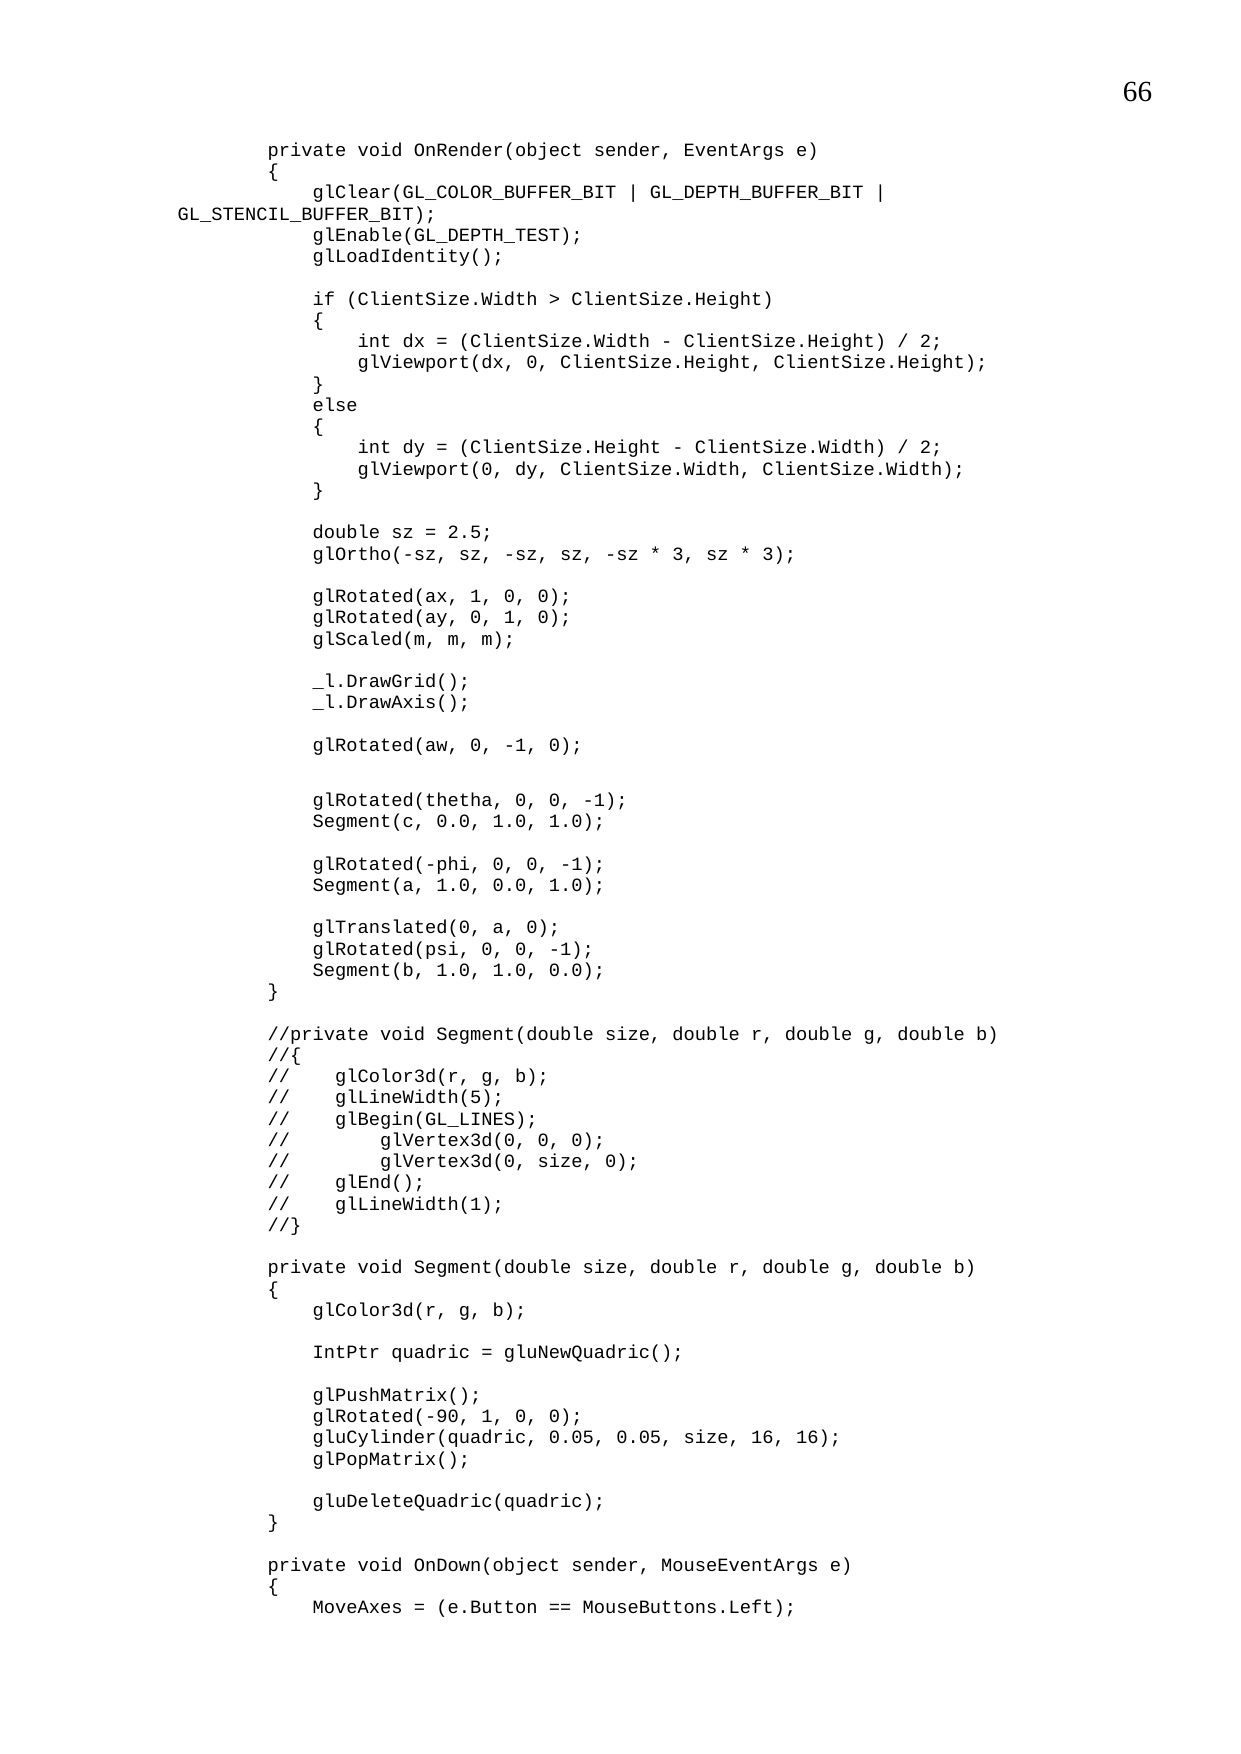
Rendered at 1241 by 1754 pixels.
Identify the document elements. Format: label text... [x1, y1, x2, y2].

text //{ [177, 1046, 1152, 1067]
text } [177, 982, 1152, 1003]
text int dy = (ClientSize.Height - ClientSize.Width) / 2; [177, 438, 1152, 459]
text Segment(b, 1.0, 1.0, 0.0); [177, 961, 1152, 982]
text } [177, 481, 1152, 502]
text Segment(c, 0.0, 1.0, 1.0); [177, 812, 1152, 833]
text glPopMatrix(); [177, 1449, 1152, 1471]
text // glBegin(GL_LINES); [177, 1109, 1152, 1131]
text // glVertex3d(0, size, 0); [177, 1152, 1152, 1173]
text if (ClientSize.Width > ClientSize.Height) [177, 289, 1152, 311]
text glClear(GL_COLOR_BUFFER_BIT | GL_DEPTH_BUFFER_BIT | GL_STENCIL_BUFFER_BIT); [177, 183, 1152, 226]
text private void OnDown(object sender, MouseEventArgs e) [177, 1556, 1152, 1577]
text // glLineWidth(1); [177, 1194, 1152, 1216]
text glRotated(-90, 1, 0, 0); [177, 1407, 1152, 1428]
text private void Segment(double size, double r, double g, double b) [177, 1258, 1152, 1279]
text else [177, 396, 1152, 417]
text MoveAxes = (e.Button == MouseButtons.Left); [177, 1598, 1152, 1619]
text // glEnd(); [177, 1173, 1152, 1194]
text glRotated(ax, 1, 0, 0); [177, 587, 1152, 608]
text Segment(a, 1.0, 0.0, 1.0); [177, 876, 1152, 897]
text glRotated(aw, 0, -1, 0); [177, 736, 1152, 757]
text private void OnRender(object sender, EventArgs e) [177, 141, 1152, 162]
text IntPtr quadric = gluNewQuadric(); [177, 1343, 1152, 1364]
text _l.DrawGrid(); [177, 672, 1152, 693]
text glScaled(m, m, m); [177, 629, 1152, 651]
text // glColor3d(r, g, b); [177, 1067, 1152, 1088]
text double sz = 2.5; [177, 523, 1152, 544]
text glRotated(ay, 0, 1, 0); [177, 608, 1152, 629]
text glRotated(thetha, 0, 0, -1); [177, 791, 1152, 812]
text glOrtho(-sz, sz, -sz, sz, -sz * 3, sz * 3); [177, 544, 1152, 566]
text { [177, 311, 1152, 332]
text glRotated(psi, 0, 0, -1); [177, 939, 1152, 961]
text //} [177, 1216, 1152, 1237]
text } [177, 374, 1152, 396]
text { [177, 1577, 1152, 1598]
text glLoadIdentity(); [177, 247, 1152, 268]
text glColor3d(r, g, b); [177, 1301, 1152, 1322]
text glEnable(GL_DEPTH_TEST); [177, 226, 1152, 247]
text gluDeleteQuadric(quadric); [177, 1492, 1152, 1513]
text // glLineWidth(5); [177, 1088, 1152, 1109]
text int dx = (ClientSize.Width - ClientSize.Height) / 2; [177, 332, 1152, 353]
text { [177, 1279, 1152, 1301]
text glViewport(dx, 0, ClientSize.Height, ClientSize.Height); [177, 353, 1152, 374]
text glRotated(-phi, 0, 0, -1); [177, 854, 1152, 876]
text gluCylinder(quadric, 0.05, 0.05, size, 16, 16); [177, 1428, 1152, 1449]
text } [177, 1513, 1152, 1534]
text //private void Segment(double size, double r, double g, double b) [177, 1024, 1152, 1046]
text _l.DrawAxis(); [177, 693, 1152, 714]
text glViewport(0, dy, ClientSize.Width, ClientSize.Width); [177, 459, 1152, 481]
text glTranslated(0, a, 0); [177, 918, 1152, 939]
text { [177, 417, 1152, 438]
text { [177, 162, 1152, 183]
text glPushMatrix(); [177, 1386, 1152, 1407]
text // glVertex3d(0, 0, 0); [177, 1131, 1152, 1152]
